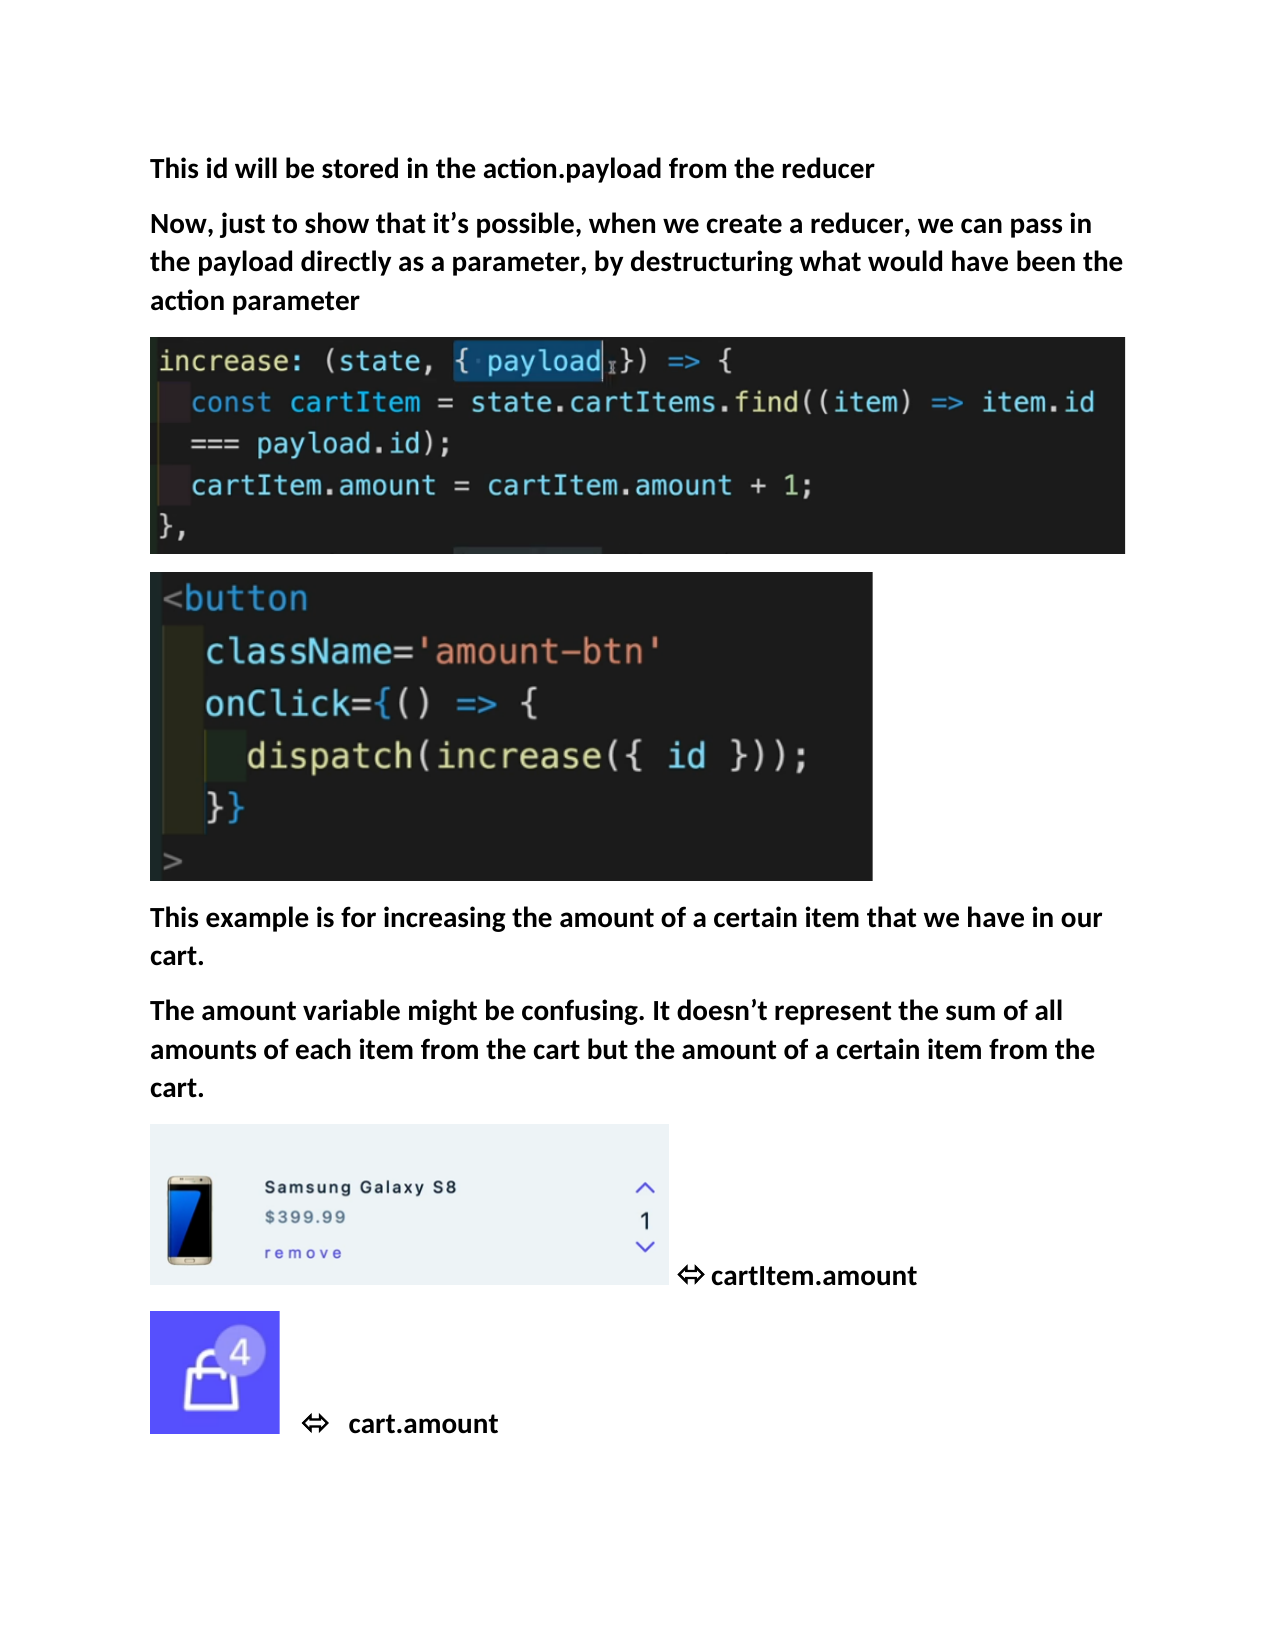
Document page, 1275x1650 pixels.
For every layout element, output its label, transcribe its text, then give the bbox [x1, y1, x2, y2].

picture [150, 1311, 280, 1434]
text This id will be stored in the action.payload from the reducer [150, 150, 1125, 186]
text The amount variable might be confusing. It doesn’t represent the sum of all amounts of each item from the cart but the amount of a certain item from the cart. [150, 992, 1125, 1105]
picture [150, 572, 873, 881]
picture [150, 1124, 669, 1285]
text cart.amount [150, 1312, 1125, 1441]
picture [150, 337, 1125, 554]
text This example is for increasing the amount of a certain item that we have in our cart. [150, 899, 1125, 973]
text Now, just to show that it’s possible, when we create a reducer, we can pass in the payload directly as a parameter, by destructuring what would have been the action parameter [150, 205, 1125, 318]
